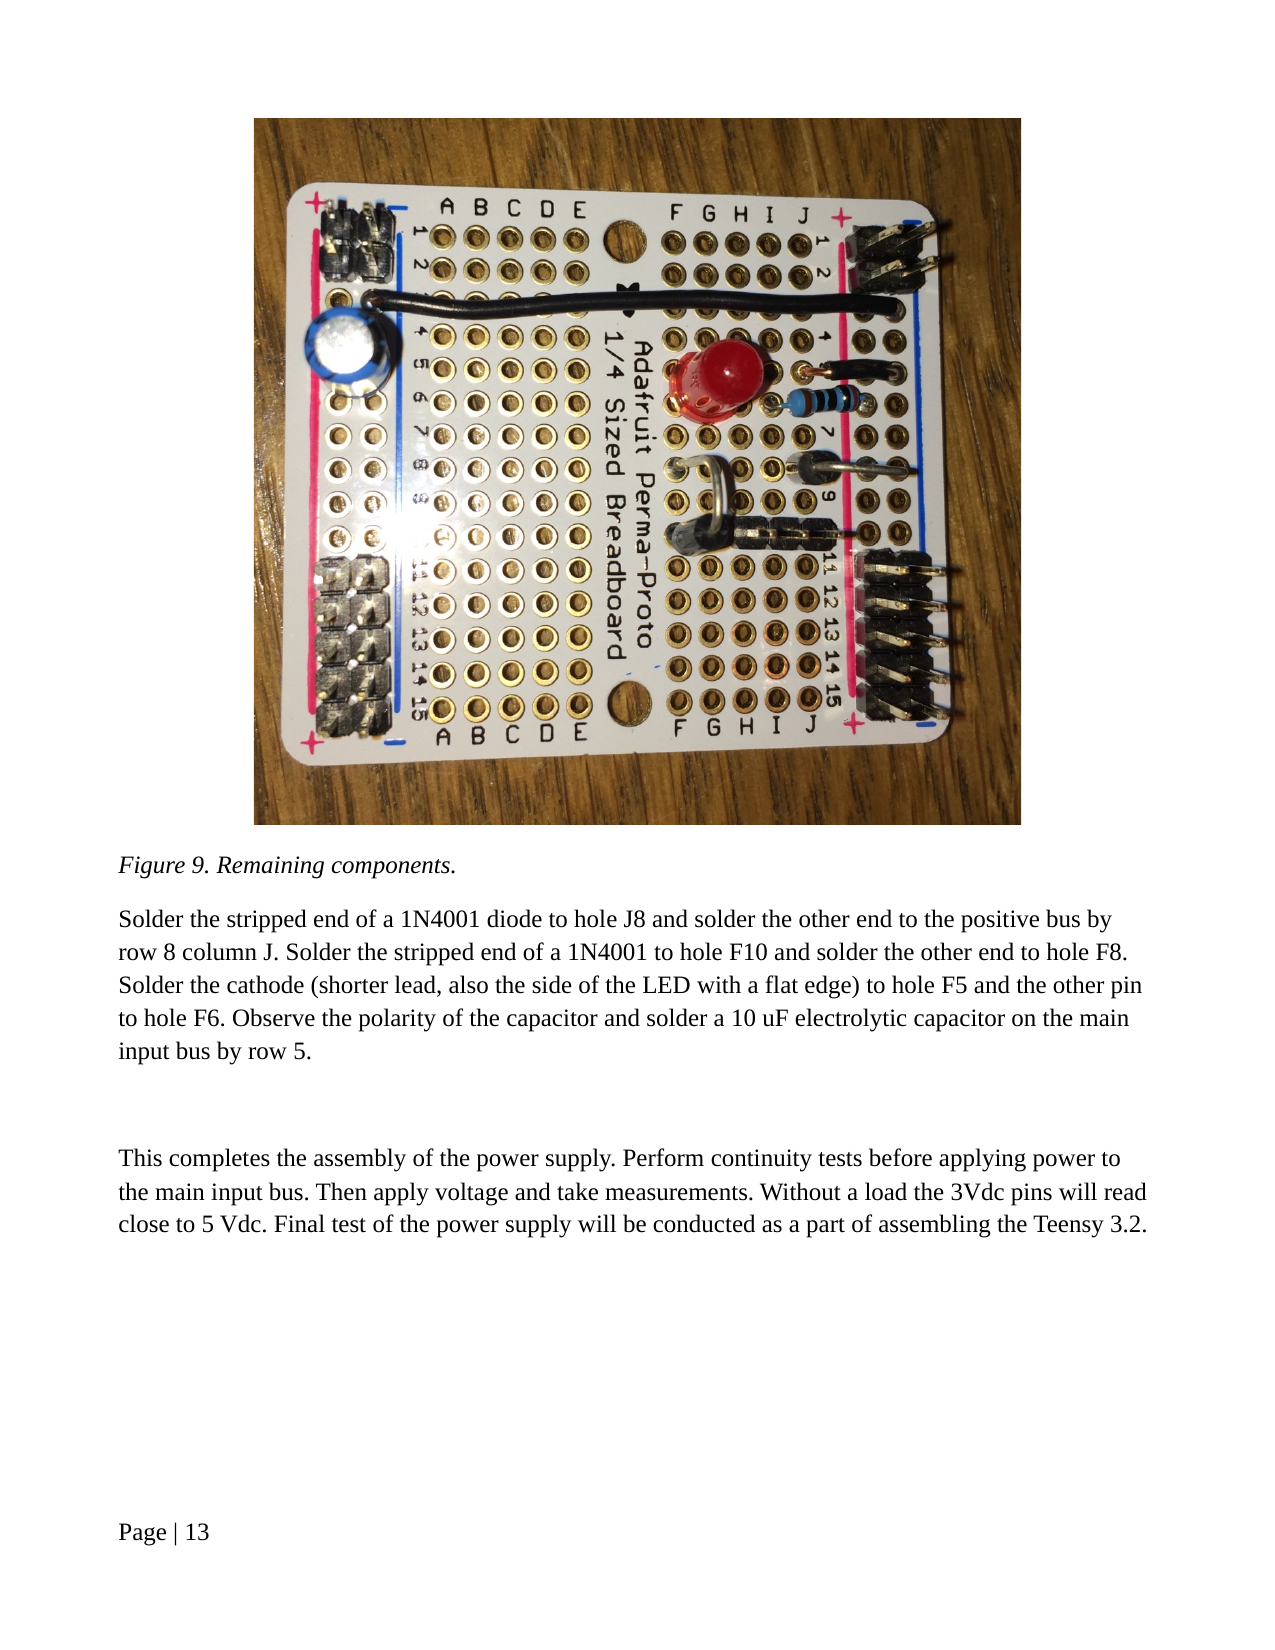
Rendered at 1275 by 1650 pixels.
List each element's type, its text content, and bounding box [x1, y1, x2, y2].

text Figure 9. Remaining components. [118, 850, 1157, 879]
picture [253, 118, 1022, 825]
text Solder the stripped end of a 1N4001 diode to hole J8 and solder the other end to the positive bus by row 8 column J. Solder the stripped end of a 1N4001 to hole F10 and solder the other end to hole F8. Solder the cathode (shorter lead, also the side of the LED with a flat edge) to hole F5 and the other pin to hole F6. Observe the polarity of the capacitor and solder a 10 uF electrolytic capacitor on the main input bus by row 5. [118, 904, 1157, 1064]
text This completes the assembly of the power supply. Perform continuity tests before applying power to the main input bus. Then apply voltage and take measurements. Without a load the 3Vdc pins will read close to 5 Vdc. Final test of the power supply will be conducted as a part of assembling the Teensy 3.2. [118, 1143, 1157, 1238]
